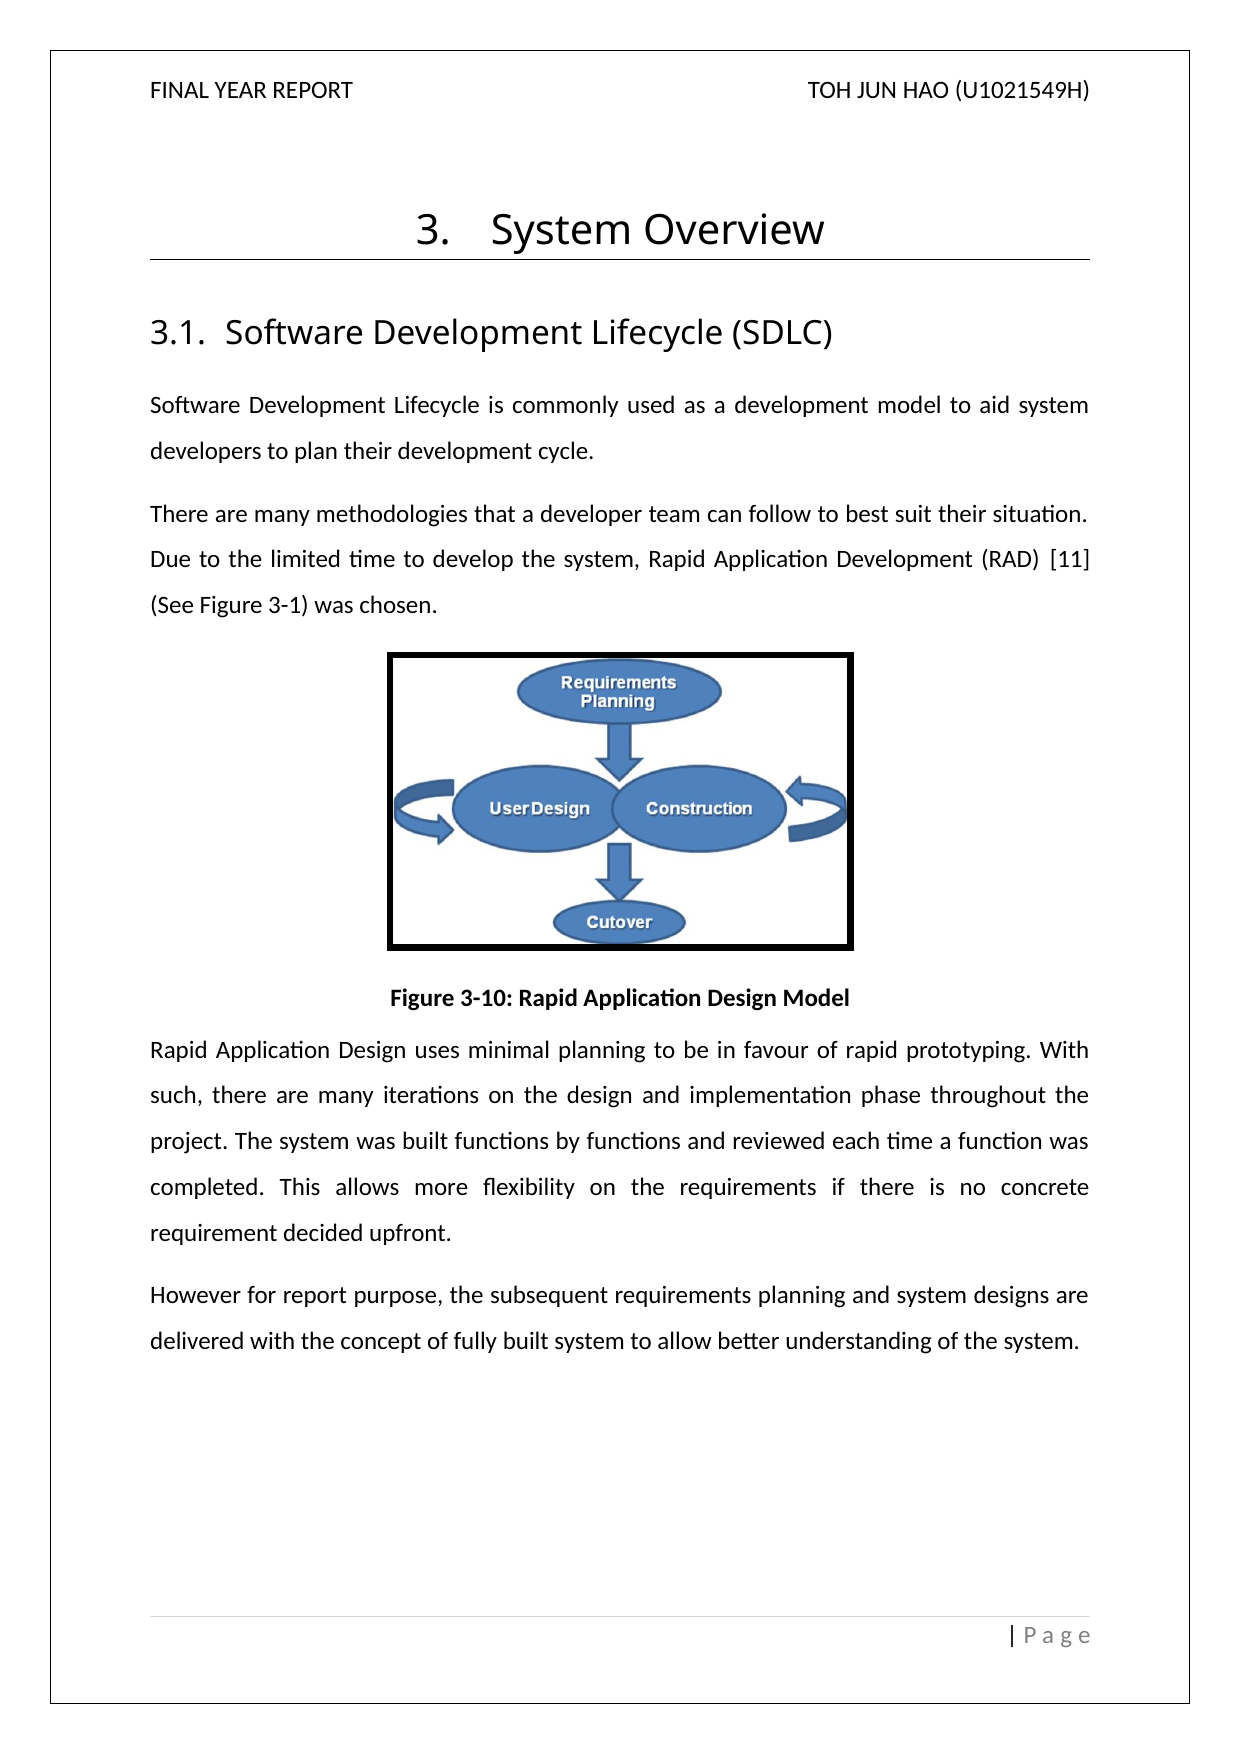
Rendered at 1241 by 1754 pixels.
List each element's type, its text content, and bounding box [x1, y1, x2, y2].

text However for report purpose, the subsequent requirements planning and system designs are delivered with the concept of fully built system to allow better understanding of the system. [150, 1279, 1090, 1355]
text Rapid Application Design uses minimal planning to be in favour of rapid prototyping. With such, there are many iterations on the design and implementation phase throughout the project. The system was built functions by functions and reviewed each time a function was completed. This allows more flexibility on the requirements if there is no concrete requirement decided upfront. [150, 1034, 1090, 1247]
subtitle Software Development Lifecycle (SDLC) [150, 309, 1090, 354]
text There are many methodologies that a developer team can follow to best suit their situation. Due to the limited time to develop the system, Rapid Application Development (RAD) (See Figure 3-1) was chosen. [150, 498, 1090, 620]
text Software Development Lifecycle is commonly used as a development model to aid system developers to plan their development cycle. [150, 390, 1090, 466]
picture [393, 658, 847, 944]
subtitle System Overview [150, 200, 1090, 259]
